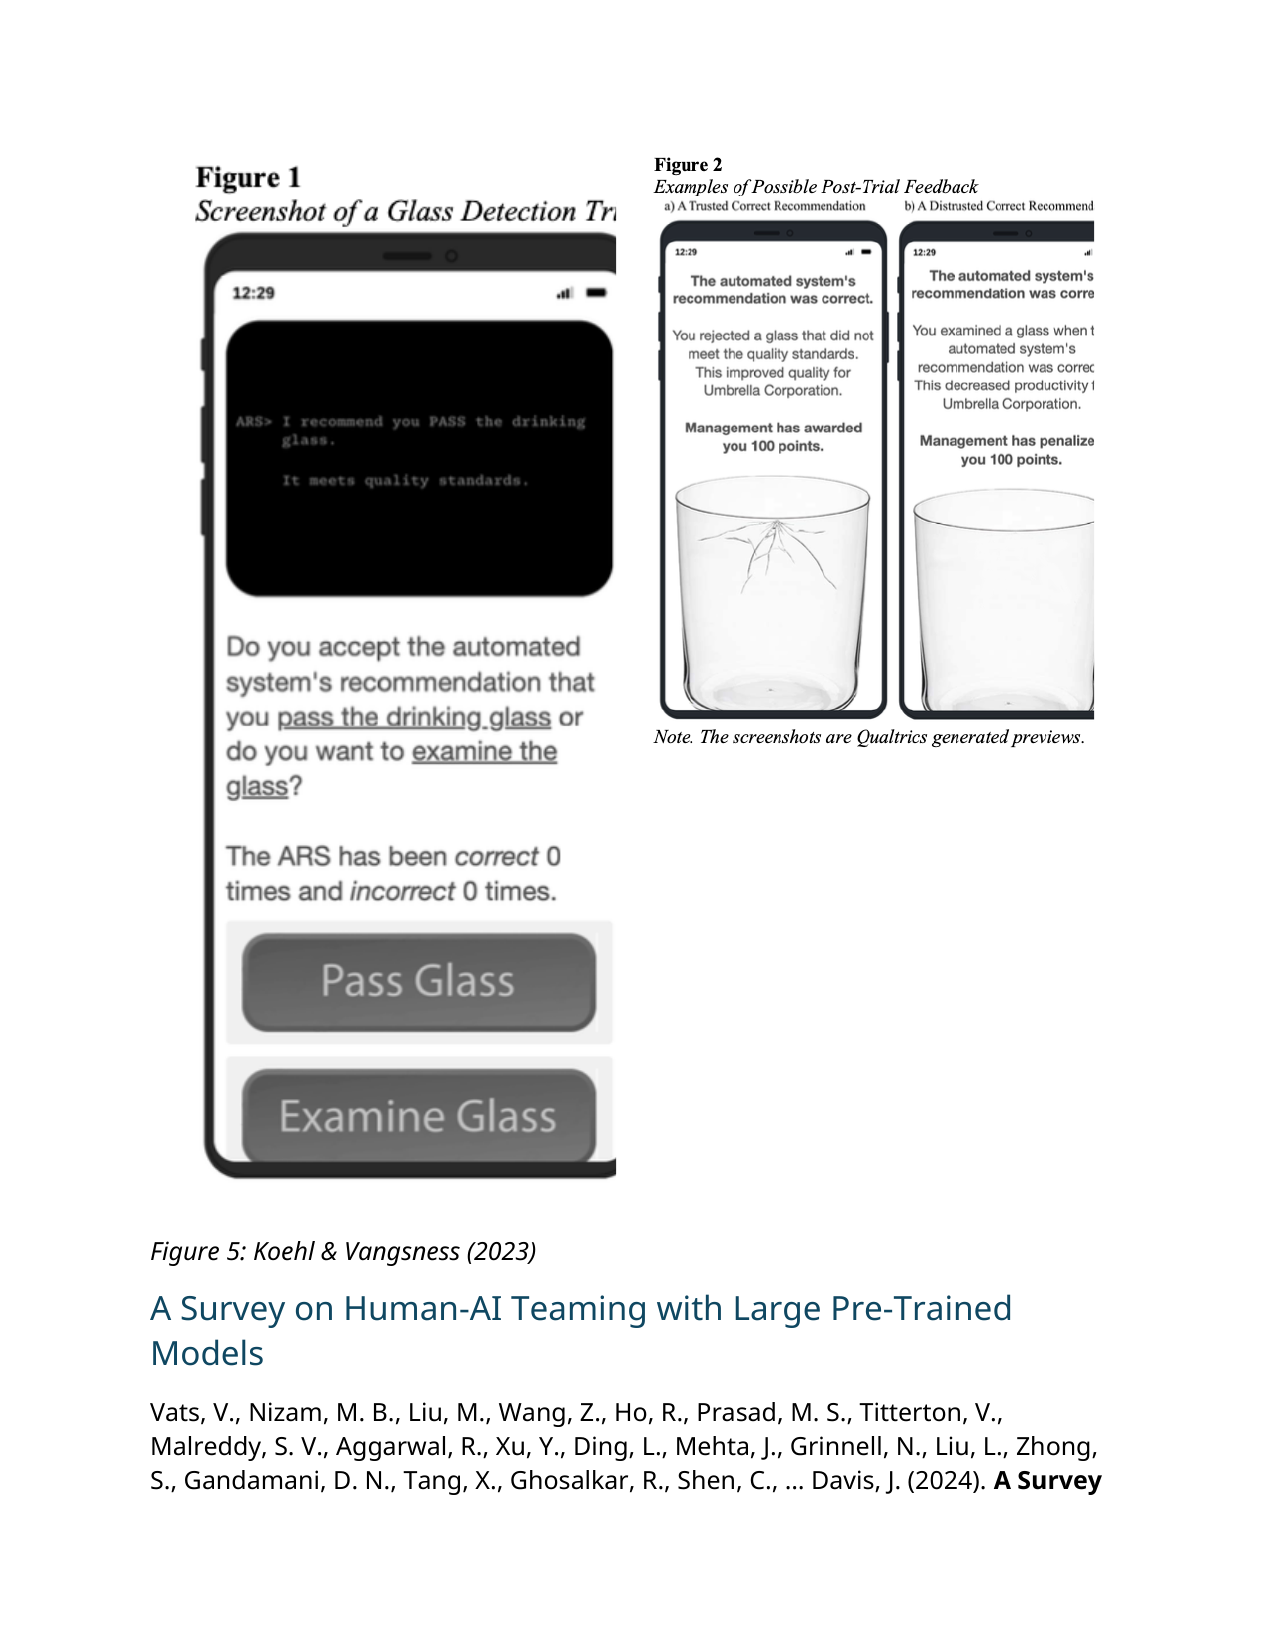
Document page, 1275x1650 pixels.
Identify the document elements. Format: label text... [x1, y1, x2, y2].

table_header [139, 150, 616, 1213]
table_header [616, 150, 1094, 1213]
subtitle A Survey on Human-AI Teaming with Large Pre-Trained Models [150, 1285, 1125, 1376]
picture [168, 150, 617, 1193]
picture [646, 150, 1095, 756]
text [150, 1394, 1125, 1496]
text Figure 5: Koehl & Vangsness (2023) [150, 1234, 1125, 1268]
